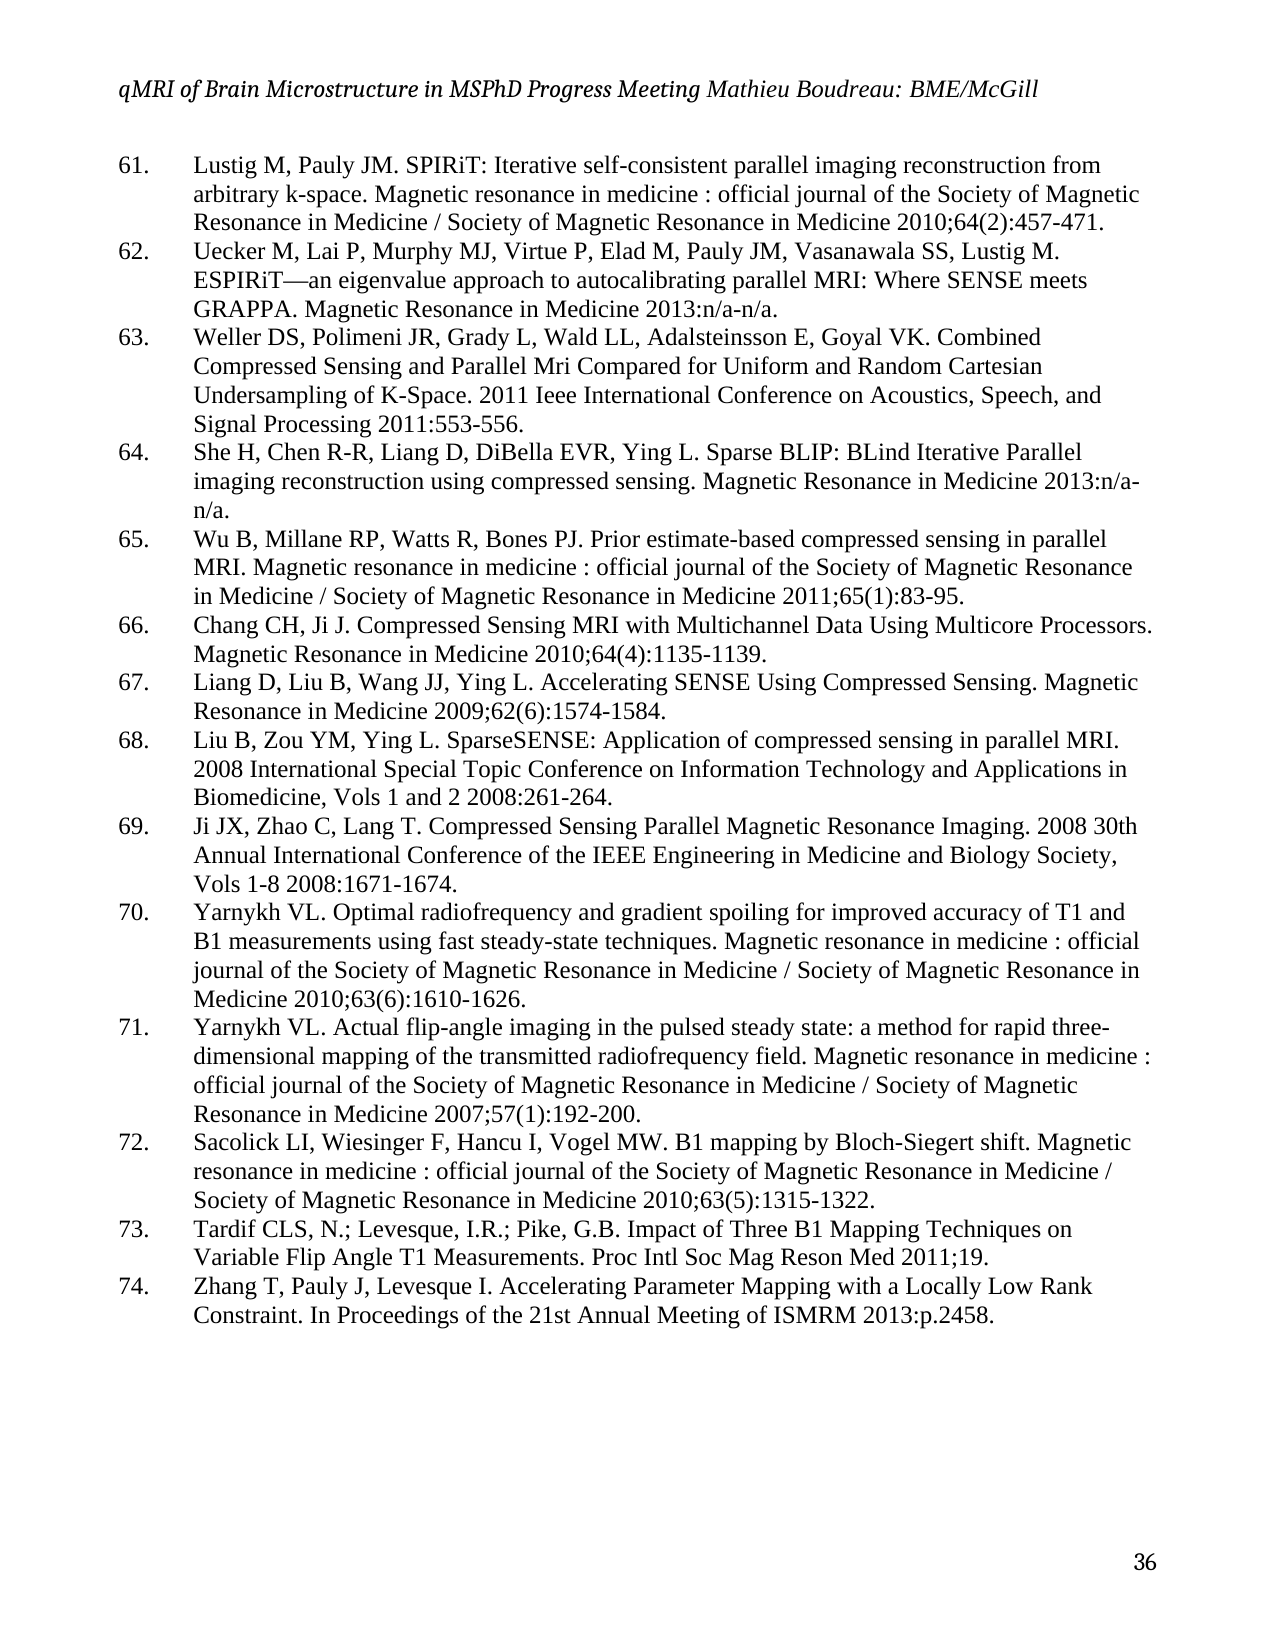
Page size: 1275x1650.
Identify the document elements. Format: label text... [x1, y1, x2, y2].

text 67. Liang D, Liu B, Wang JJ, Ying L. Accelerating SENSE Using Compressed Sensing. Magnetic Resonance in Medicine 2009;62(6):1574-1584. [118, 667, 1157, 725]
text 70. Yarnykh VL. Optimal radiofrequency and gradient spoiling for improved accuracy of T1 and B1 measurements using fast steady-state techniques. Magnetic resonance in medicine : official journal of the Society of Magnetic Resonance in Medicine / Society of Magnetic Resonance in Medicine 2010;63(6):1610-1626. [118, 897, 1157, 1012]
text 66. Chang CH, Ji J. Compressed Sensing MRI with Multichannel Data Using Multicore Processors. Magnetic Resonance in Medicine 2010;64(4):1135-1139. [118, 610, 1157, 667]
text 71. Yarnykh VL. Actual flip-angle imaging in the pulsed steady state: a method for rapid three-dimensional mapping of the transmitted radiofrequency field. Magnetic resonance in medicine : official journal of the Society of Magnetic Resonance in Medicine / Society of Magnetic Resonance in Medicine 2007;57(1):192-200. [118, 1012, 1157, 1127]
text 61. Lustig M, Pauly JM. SPIRiT: Iterative self-consistent parallel imaging reconstruction from arbitrary k-space. Magnetic resonance in medicine : official journal of the Society of Magnetic Resonance in Medicine / Society of Magnetic Resonance in Medicine 2010;64(2):457-471. [118, 150, 1157, 236]
text 64. She H, Chen R-R, Liang D, DiBella EVR, Ying L. Sparse BLIP: BLind Iterative Parallel imaging reconstruction using compressed sensing. Magnetic Resonance in Medicine 2013:n/a-n/a. [118, 437, 1157, 524]
text 68. Liu B, Zou YM, Ying L. SparseSENSE: Application of compressed sensing in parallel MRI. 2008 International Special Topic Conference on Information Technology and Applications in Biomedicine, Vols 1 and 2 2008:261-264. [118, 725, 1157, 811]
text 63. Weller DS, Polimeni JR, Grady L, Wald LL, Adalsteinsson E, Goyal VK. Combined Compressed Sensing and Parallel Mri Compared for Uniform and Random Cartesian Undersampling of K-Space. 2011 Ieee International Conference on Acoustics, Speech, and Signal Processing 2011:553-556. [118, 322, 1157, 437]
text 74. Zhang T, Pauly J, Levesque I. Accelerating Parameter Mapping with a Locally Low Rank Constraint. In Proceedings of the 21st Annual Meeting of ISMRM 2013:p.2458. [118, 1271, 1157, 1329]
text 65. Wu B, Millane RP, Watts R, Bones PJ. Prior estimate-based compressed sensing in parallel MRI. Magnetic resonance in medicine : official journal of the Society of Magnetic Resonance in Medicine / Society of Magnetic Resonance in Medicine 2011;65(1):83-95. [118, 524, 1157, 610]
text 72. Sacolick LI, Wiesinger F, Hancu I, Vogel MW. B1 mapping by Bloch-Siegert shift. Magnetic resonance in medicine : official journal of the Society of Magnetic Resonance in Medicine / Society of Magnetic Resonance in Medicine 2010;63(5):1315-1322. [118, 1127, 1157, 1214]
text 62. Uecker M, Lai P, Murphy MJ, Virtue P, Elad M, Pauly JM, Vasanawala SS, Lustig M. ESPIRiT—an eigenvalue approach to autocalibrating parallel MRI: Where SENSE meets GRAPPA. Magnetic Resonance in Medicine 2013:n/a-n/a. [118, 236, 1157, 322]
text 69. Ji JX, Zhao C, Lang T. Compressed Sensing Parallel Magnetic Resonance Imaging. 2008 30th Annual International Conference of the IEEE Engineering in Medicine and Biology Society, Vols 1-8 2008:1671-1674. [118, 811, 1157, 897]
text 73. Tardif CLS, N.; Levesque, I.R.; Pike, G.B. Impact of Three B1 Mapping Techniques on Variable Flip Angle T1 Measurements. Proc Intl Soc Mag Reson Med 2011;19. [118, 1214, 1157, 1271]
